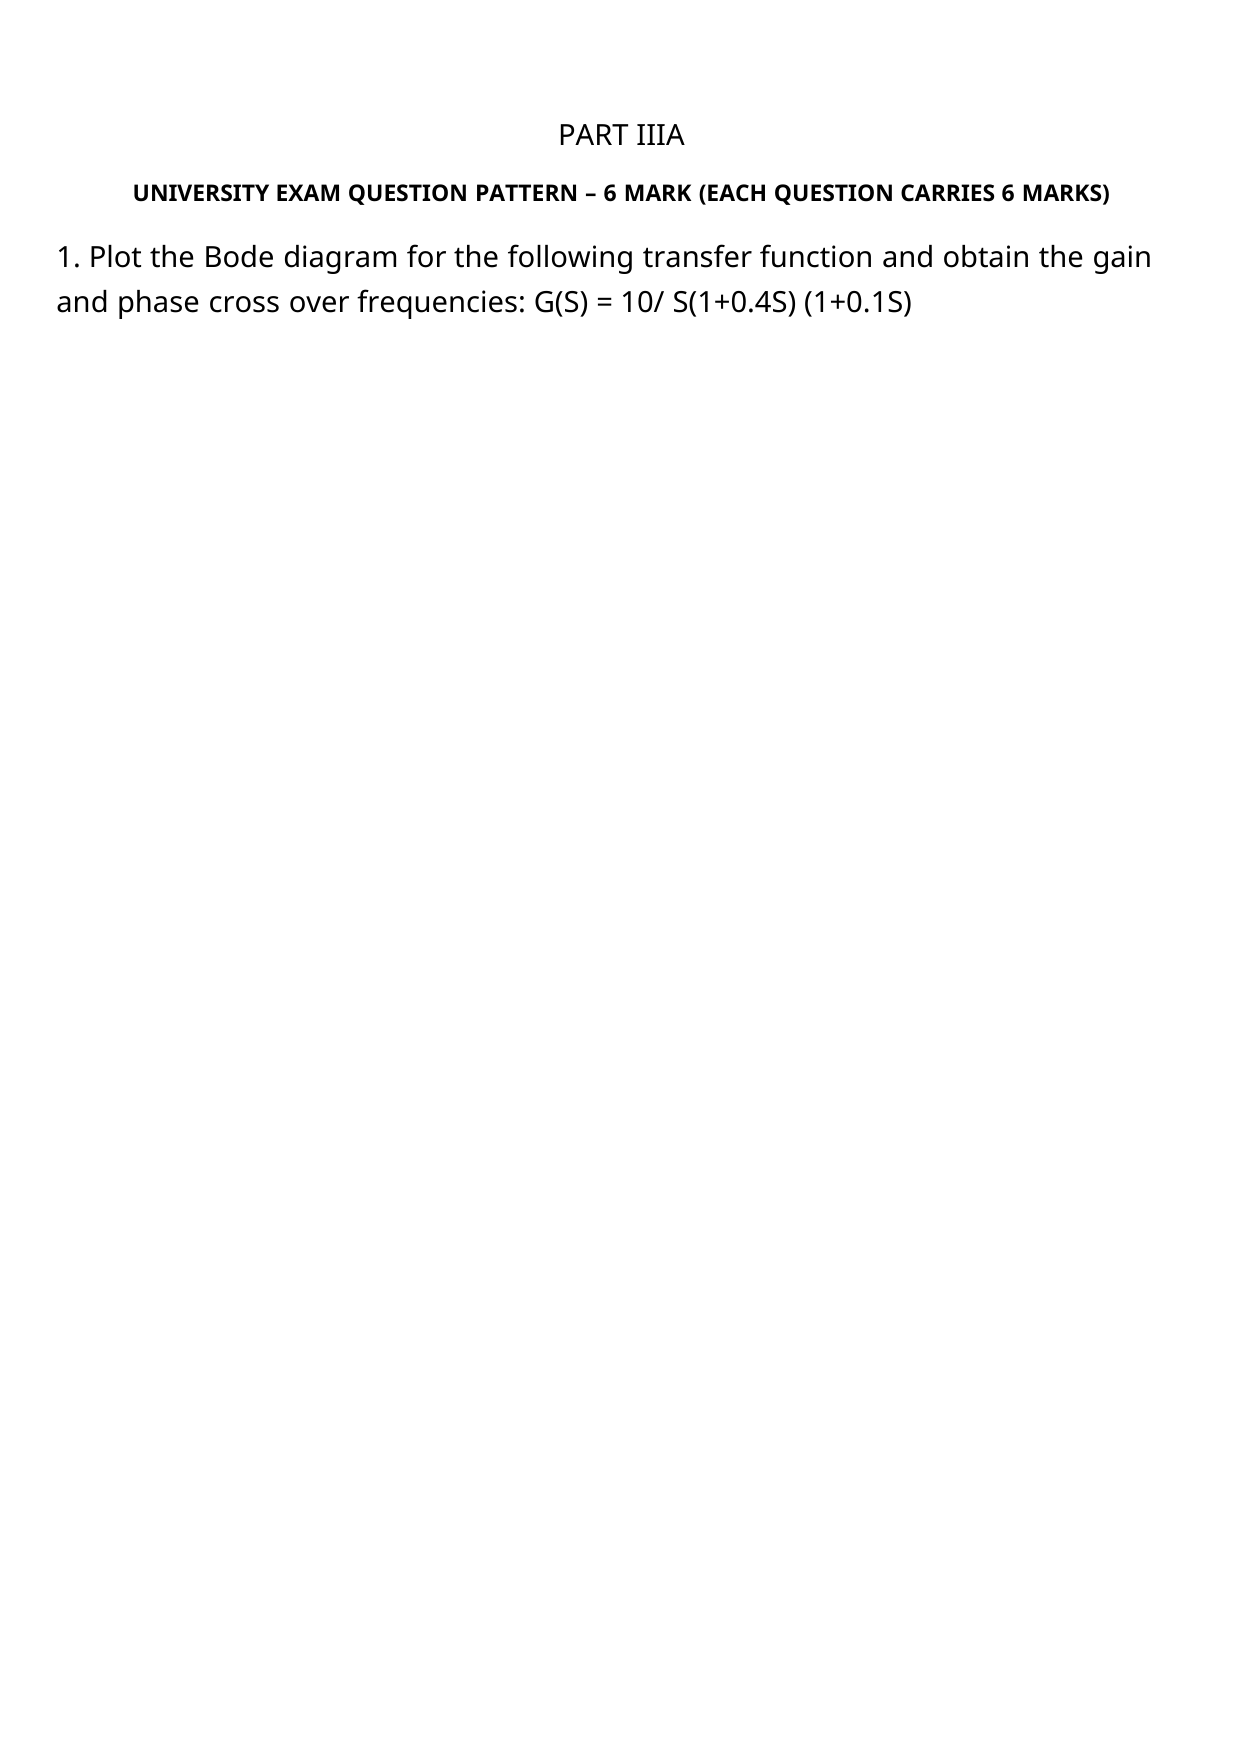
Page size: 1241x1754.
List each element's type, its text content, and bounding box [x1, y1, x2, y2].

text UNIVERSITY EXAM QUESTION PATTERN – 6 MARK (EACH QUESTION CARRIES 6 MARKS) [119, 177, 1123, 208]
subtitle 1. Plot the Bode diagram for the following transfer function and obtain the gain and phase cross over frequencies: G(S) = 10/ S(1+0.4S) (1+0.1S) [56, 236, 1186, 321]
subtitle PART IIIA [119, 123, 1123, 152]
